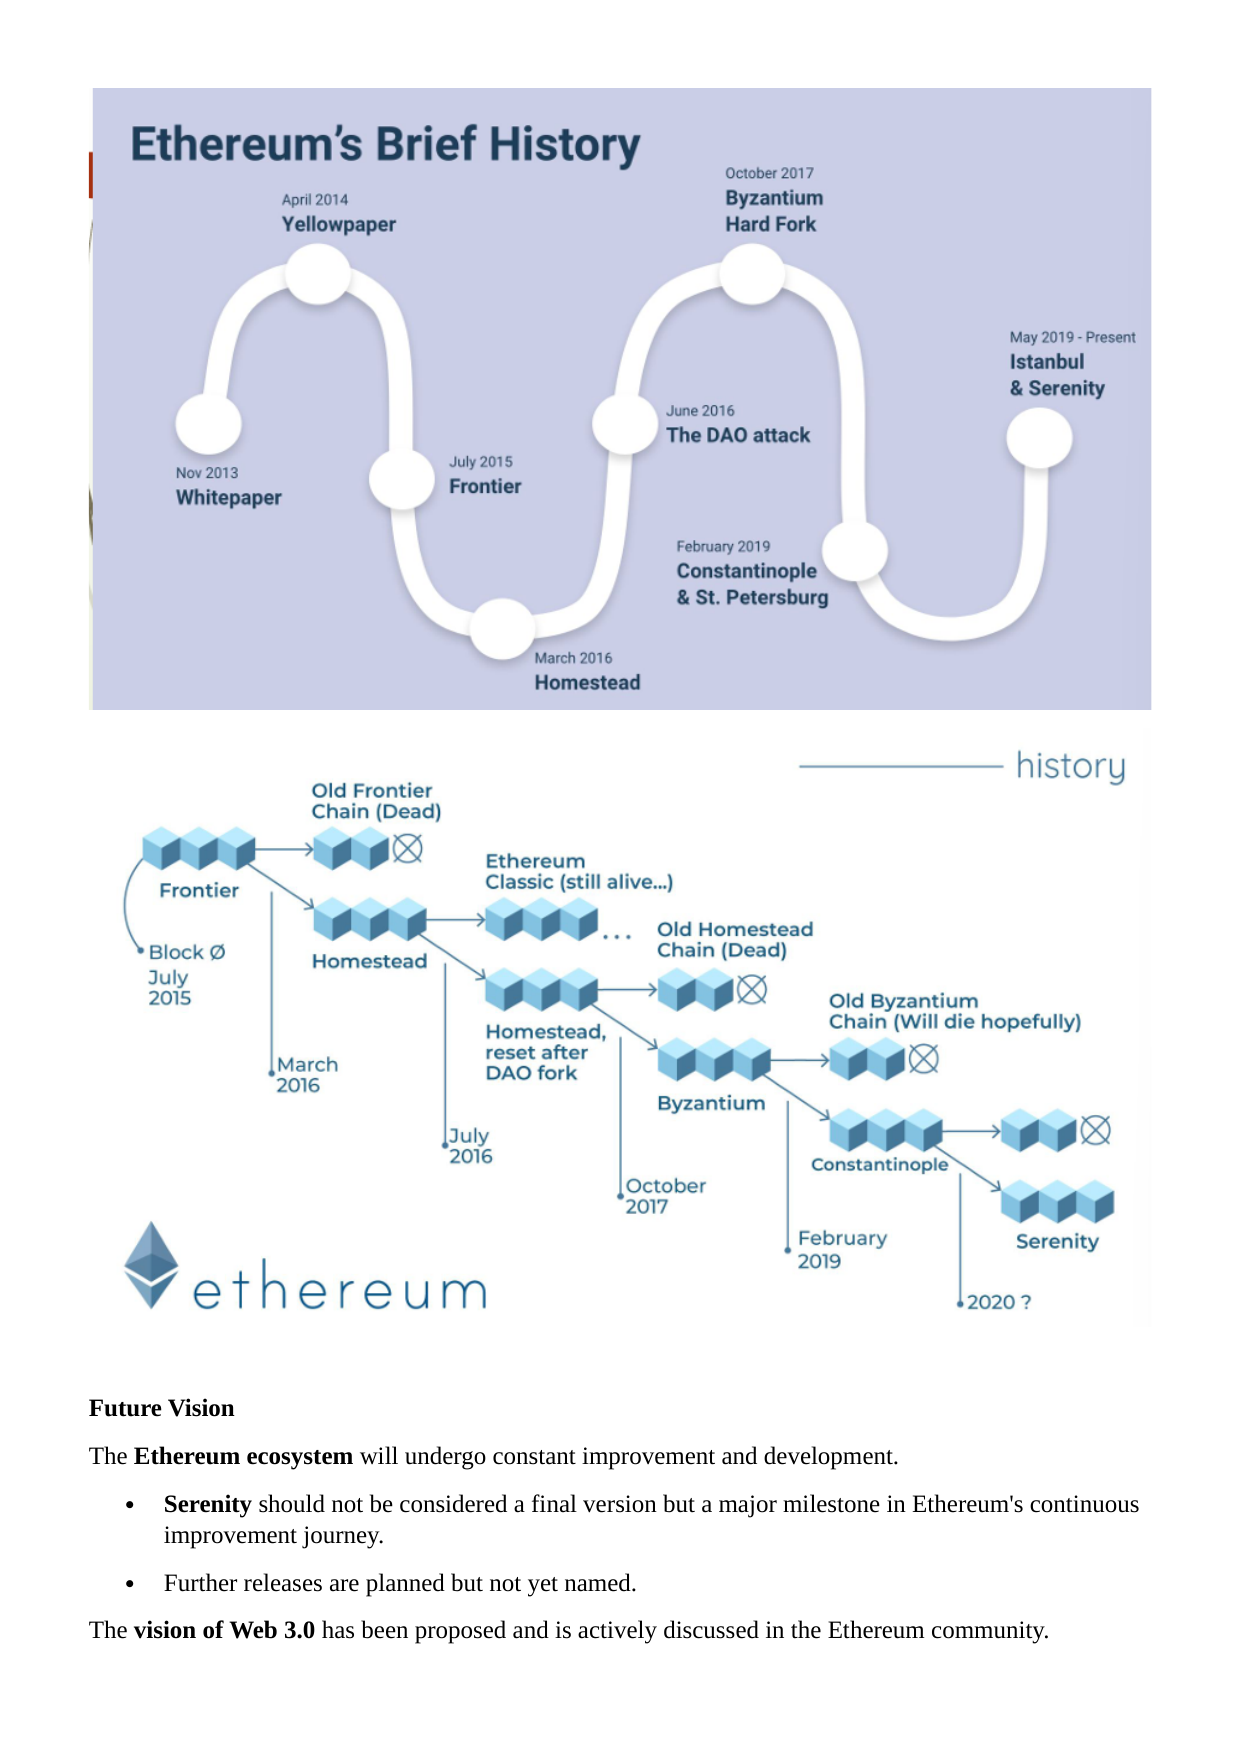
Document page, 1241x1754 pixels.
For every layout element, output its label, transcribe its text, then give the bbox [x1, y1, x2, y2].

picture [88, 728, 1152, 1327]
text Future Vision [89, 1393, 1152, 1422]
picture [88, 88, 1152, 710]
text The vision of Web 3.0 has been proposed and is actively discussed in the Ethereum community. [89, 1615, 1152, 1644]
text The Ethereum ecosystem will undergo constant improvement and development. [89, 1441, 1152, 1470]
list Serenity should not be considered a final version but a major milestone in Ethereum's continuous improvement journey. [126, 1489, 1152, 1549]
list Further releases are planned but not yet named. [126, 1568, 1152, 1596]
